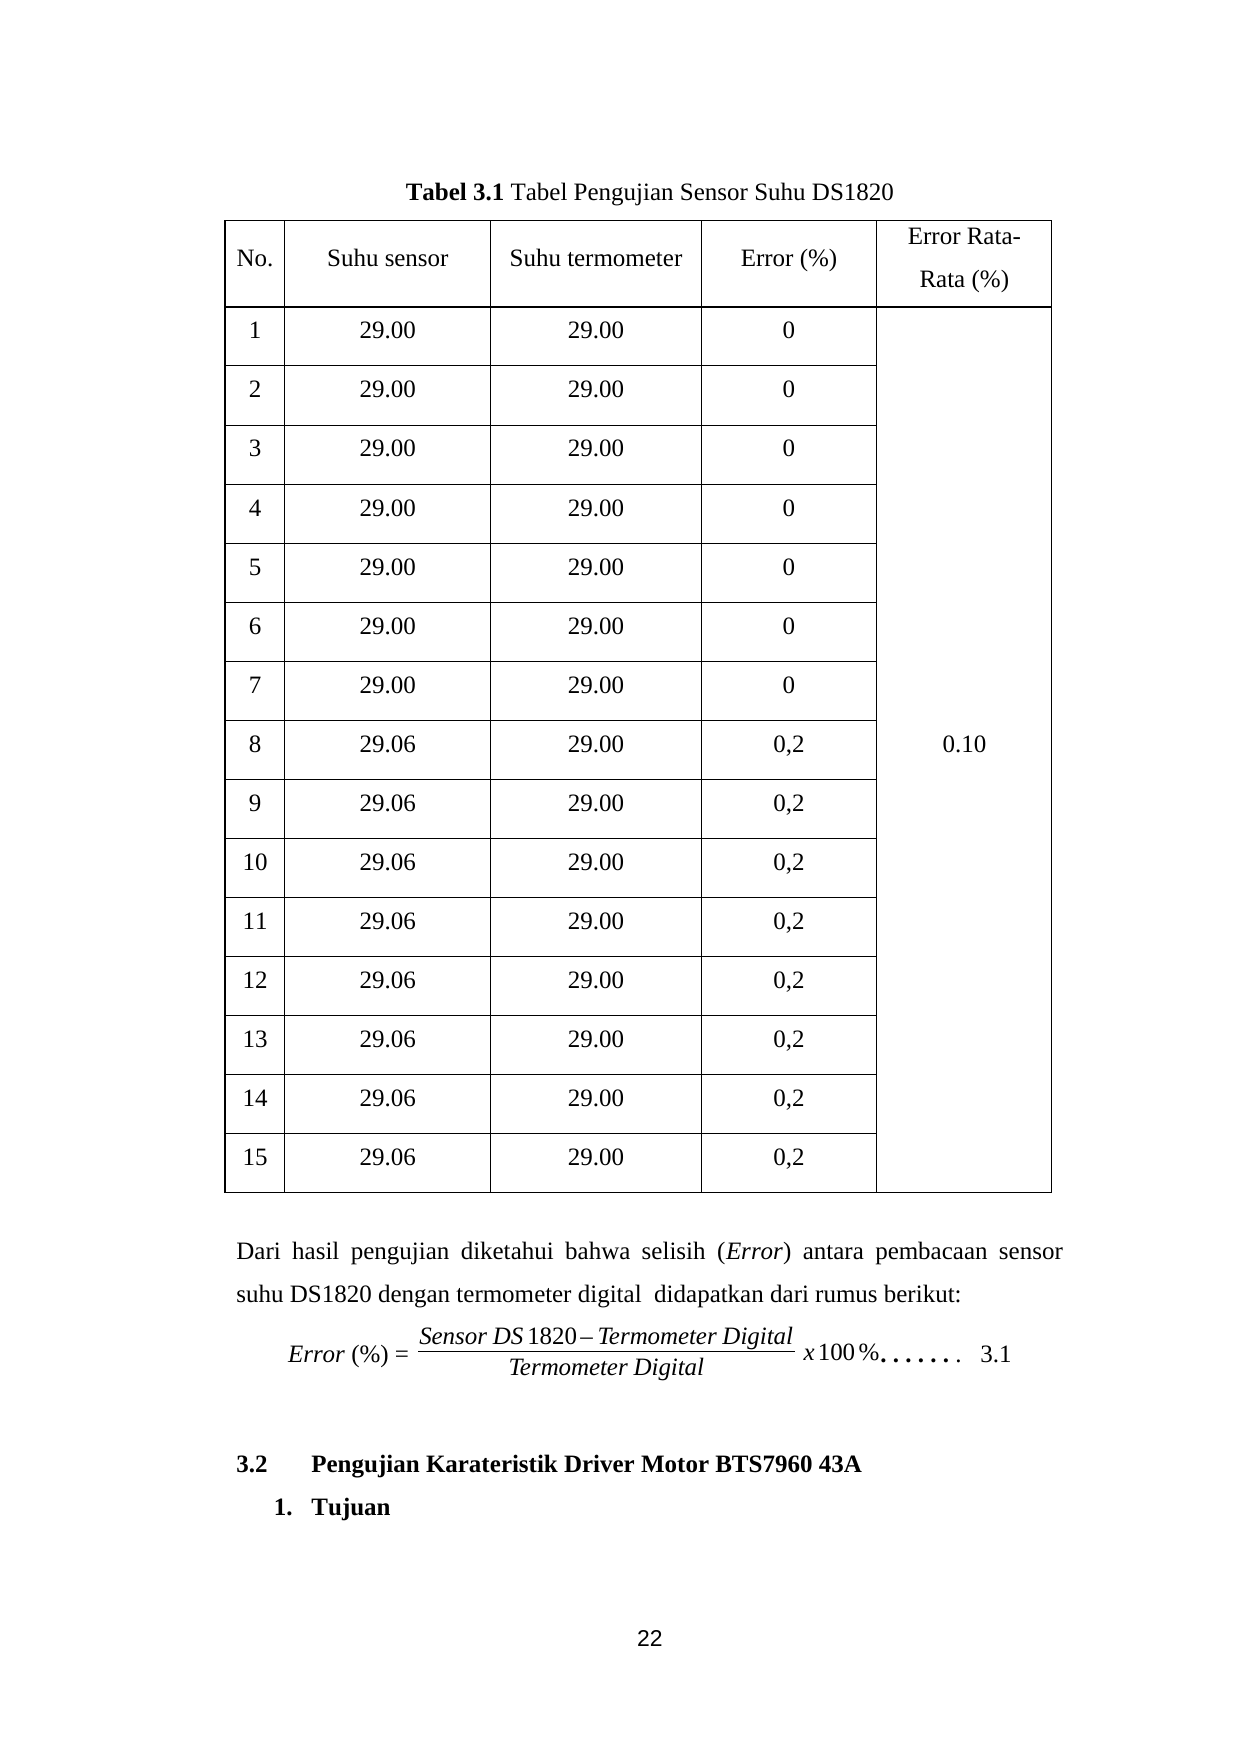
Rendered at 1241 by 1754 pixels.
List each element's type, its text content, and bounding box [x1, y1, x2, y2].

table_cell 1 [226, 308, 284, 365]
subtitle Pengujian Karateristik Driver Motor BTS7960 43A [236, 1449, 1063, 1477]
table_cell 6 [226, 603, 284, 661]
table_cell 9 [226, 780, 284, 838]
table_cell 0.10 [877, 308, 1051, 1192]
table_cell 8 [226, 721, 284, 779]
table_cell 0,2 [702, 1075, 876, 1133]
table_cell 29.06 [285, 780, 490, 838]
table_cell 29.00 [491, 957, 701, 1015]
table_cell 29.00 [285, 544, 490, 602]
table_header No. [226, 221, 284, 306]
table_cell 29.00 [491, 1134, 701, 1192]
table_cell 29.00 [285, 308, 490, 365]
table_cell 29.06 [285, 839, 490, 897]
table_cell 29.06 [285, 721, 490, 779]
table_cell 0 [702, 308, 876, 365]
table_cell 11 [226, 898, 284, 956]
table_cell 29.00 [491, 426, 701, 483]
text Dari hasil pengujian diketahui bahwa selisih (Error) antara pembacaan sensor suhu DS1820 dengan termometer digital didapatkan dari rumus berikut: [236, 1236, 1063, 1308]
table_cell 0 [702, 544, 876, 602]
table_cell 0,2 [702, 721, 876, 779]
table_cell 12 [226, 957, 284, 1015]
table_cell 15 [226, 1134, 284, 1192]
text Tabel 3.1 Tabel Pengujian Sensor Suhu DS1820 [236, 177, 1063, 206]
table_header Suhu termometer [491, 221, 701, 306]
table_cell 29.00 [491, 662, 701, 720]
table_cell 13 [226, 1016, 284, 1074]
table_cell 29.00 [491, 721, 701, 779]
table_cell 29.06 [285, 1075, 490, 1133]
table_cell 29.00 [491, 1075, 701, 1133]
table_cell 29.00 [285, 662, 490, 720]
table_cell 29.00 [491, 1016, 701, 1074]
table_cell 4 [226, 485, 284, 543]
table_cell 0 [702, 366, 876, 424]
table_cell 7 [226, 662, 284, 720]
table_cell 10 [226, 839, 284, 897]
table_cell 29.00 [491, 780, 701, 838]
table_cell 29.00 [285, 426, 490, 483]
table_cell 0,2 [702, 1016, 876, 1074]
table_cell 5 [226, 544, 284, 602]
table_header Suhu sensor [285, 221, 490, 306]
table_cell 2 [226, 366, 284, 424]
table_cell 0,2 [702, 1134, 876, 1192]
table_cell 0 [702, 426, 876, 483]
table_cell 29.06 [285, 898, 490, 956]
table_cell 0,2 [702, 780, 876, 838]
table_cell 0,2 [702, 898, 876, 956]
table_cell 29.00 [491, 898, 701, 956]
table_cell 0 [702, 662, 876, 720]
table_header Error (%) [702, 221, 876, 306]
table_cell 29.00 [491, 366, 701, 424]
table_cell 0,2 [702, 839, 876, 897]
table_cell 29.00 [285, 366, 490, 424]
table_header Error Rata-Rata (%) [877, 221, 1051, 306]
text Error (%) = . . . . . . . 3.1 [236, 1323, 1063, 1382]
table_cell 29.00 [491, 485, 701, 543]
table_cell 3 [226, 426, 284, 483]
table_cell 29.00 [491, 603, 701, 661]
table_cell 29.00 [285, 603, 490, 661]
list Tujuan [274, 1492, 1063, 1521]
table_cell 0,2 [702, 957, 876, 1015]
table_cell 0 [702, 485, 876, 543]
table_cell 29.00 [491, 308, 701, 365]
table_cell 0 [702, 603, 876, 661]
table_cell 29.06 [285, 957, 490, 1015]
table_cell 14 [226, 1075, 284, 1133]
table_cell 29.00 [491, 839, 701, 897]
table_cell 29.06 [285, 1134, 490, 1192]
table_cell 29.06 [285, 1016, 490, 1074]
table_cell 29.00 [491, 544, 701, 602]
table_cell 29.00 [285, 485, 490, 543]
